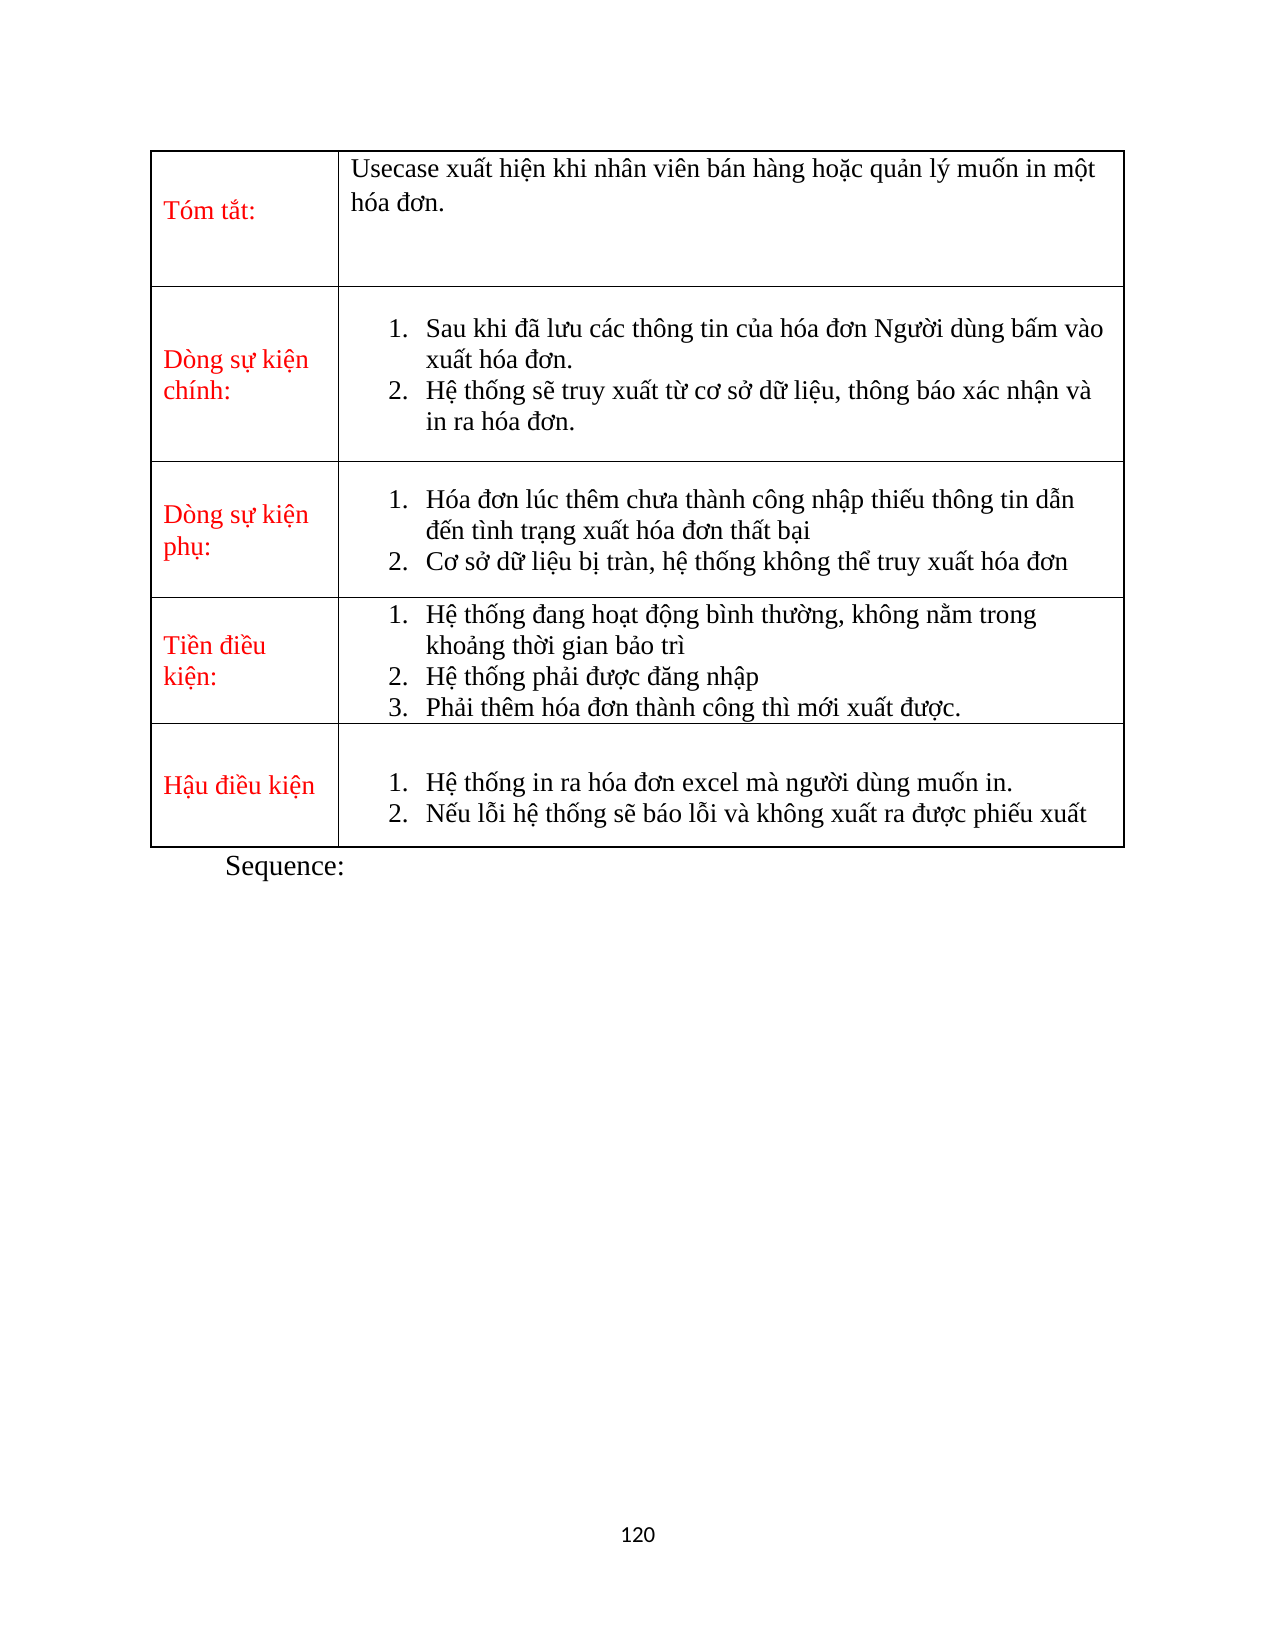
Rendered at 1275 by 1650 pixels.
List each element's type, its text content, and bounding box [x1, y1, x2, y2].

table_cell Tiền điều kiện: [152, 598, 338, 723]
table_cell Dòng sự kiện chính: [152, 287, 338, 461]
list Sequence: [225, 848, 1125, 882]
table_cell Dòng sự kiện phụ: [152, 462, 338, 597]
table_cell Sau khi đã lưu các thông tin của hóa đơn Người dùng bấm vào xuất hóa đơn. Hệ thống sẽ truy xuất từ cơ sở dữ liệu, thông báo xác nhận và in ra hóa đơn. [339, 287, 1123, 461]
table_header Usecase xuất hiện khi nhân viên bán hàng hoặc quản lý muốn in một hóa đơn. [339, 152, 1123, 286]
table_cell Hậu điều kiện [152, 724, 338, 846]
table_cell Hệ thống đang hoạt động bình thường, không nằm trong khoảng thời gian bảo trì Hệ thống phải được đăng nhập Phải thêm hóa đơn thành công thì mới xuất được. [339, 598, 1123, 723]
table_cell Hệ thống in ra hóa đơn excel mà người dùng muốn in. Nếu lỗi hệ thống sẽ báo lỗi và không xuất ra được phiếu xuất [339, 724, 1123, 846]
table_header Tóm tắt: [152, 152, 338, 286]
table_cell Hóa đơn lúc thêm chưa thành công nhập thiếu thông tin dẫn đến tình trạng xuất hóa đơn thất bại Cơ sở dữ liệu bị tràn, hệ thống không thể truy xuất hóa đơn [339, 462, 1123, 597]
